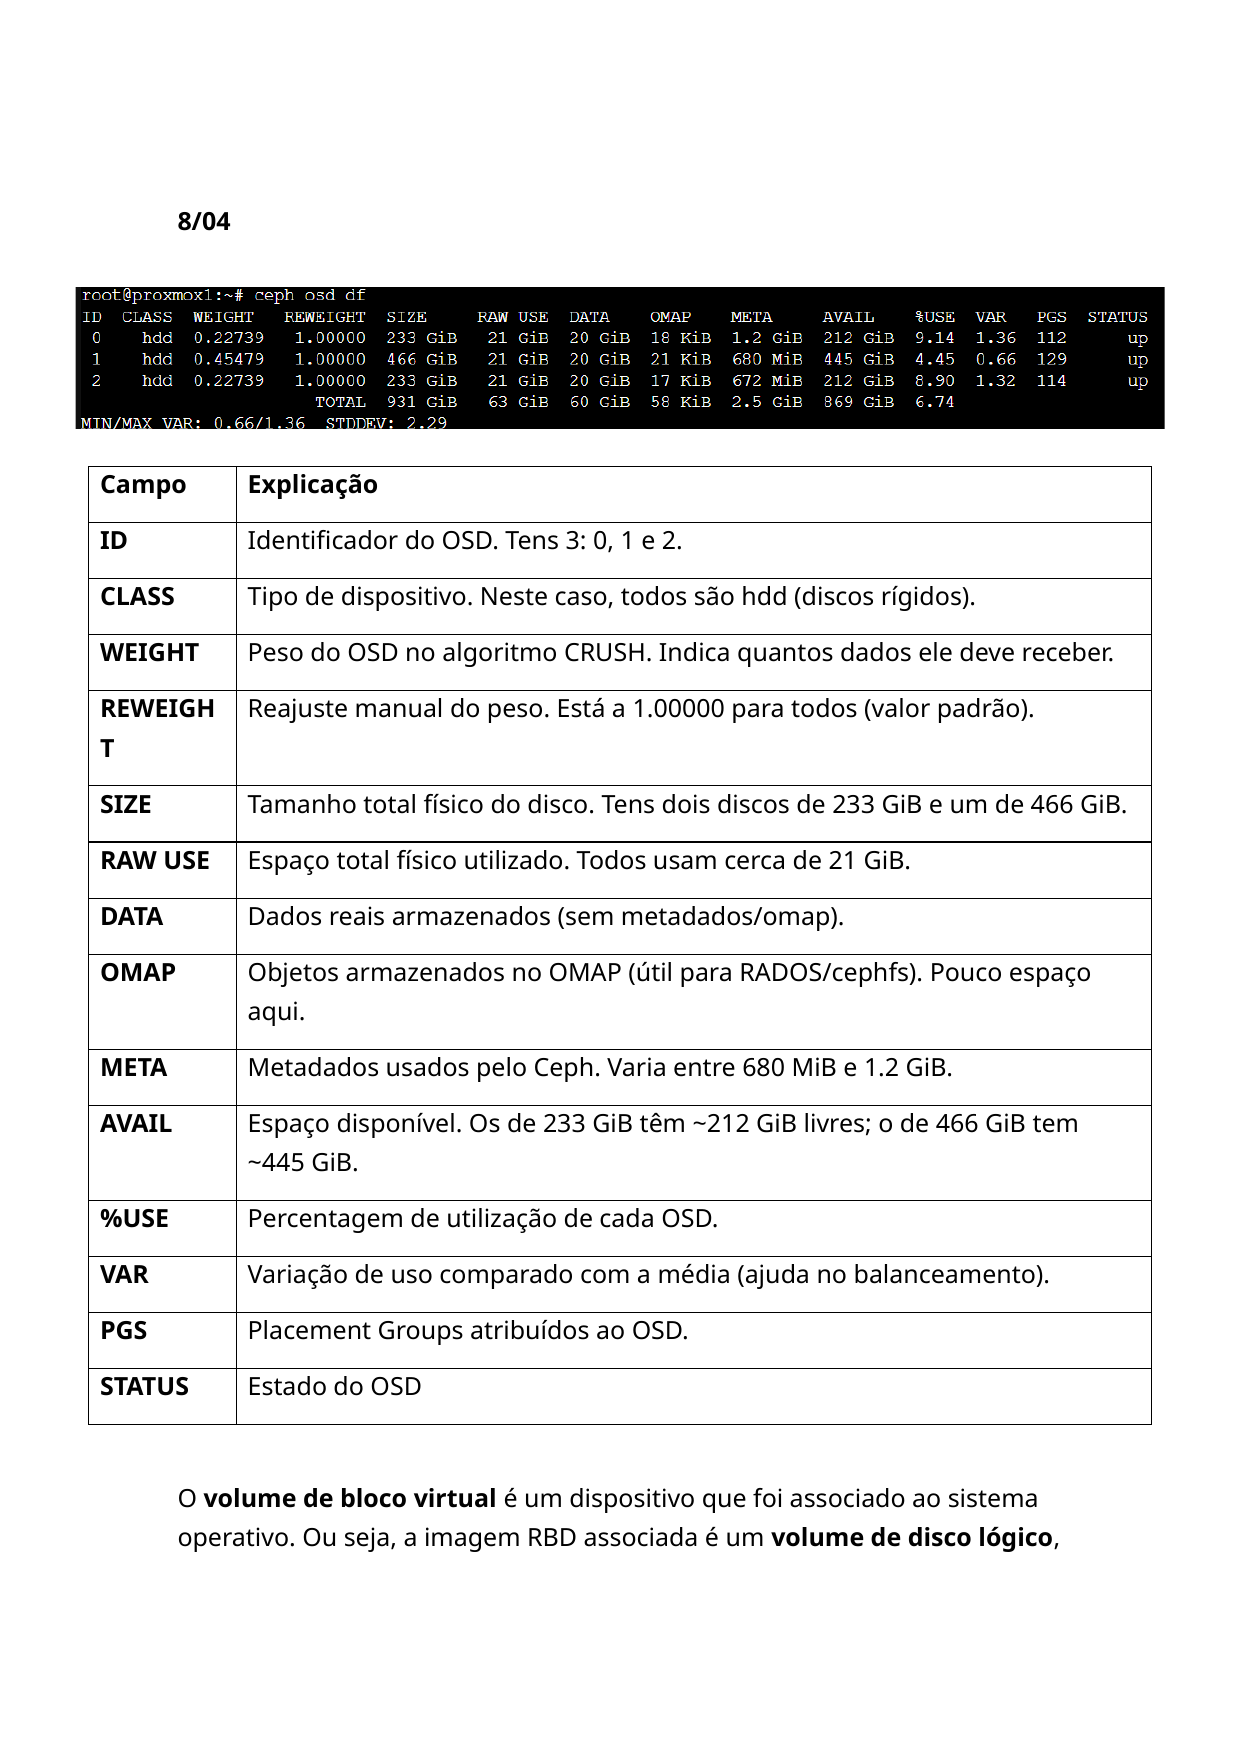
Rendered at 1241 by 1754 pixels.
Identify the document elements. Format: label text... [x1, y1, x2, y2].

table_cell WEIGHT [89, 635, 236, 690]
table_cell Percentagem de utilização de cada OSD. [237, 1201, 1151, 1256]
table_cell Tamanho total físico do disco. Tens dois discos de 233 GiB e um de 466 GiB. [237, 786, 1151, 841]
table_cell Espaço disponível. Os de 233 GiB têm ~212 GiB livres; o de 466 GiB tem ~445 GiB. [237, 1106, 1151, 1200]
table_cell VAR [89, 1257, 236, 1312]
table_cell PGS [89, 1313, 236, 1368]
table_cell OMAP [89, 955, 236, 1049]
table_cell RAW USE [89, 843, 236, 897]
table_cell Tipo de dispositivo. Neste caso, todos são hdd (discos rígidos). [237, 579, 1151, 634]
table_cell Metadados usados pelo Ceph. Varia entre 680 MiB e 1.2 GiB. [237, 1050, 1151, 1105]
text 8/04 [177, 203, 1063, 237]
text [177, 1481, 1063, 1554]
table_cell Espaço total físico utilizado. Todos usam cerca de 21 GiB. [237, 843, 1151, 897]
table_cell Variação de uso comparado com a média (ajuda no balanceamento). [237, 1257, 1151, 1312]
table_cell DATA [89, 899, 236, 953]
table_header Campo [89, 467, 236, 522]
table_cell Estado do OSD [237, 1369, 1151, 1424]
table_cell STATUS [89, 1369, 236, 1424]
table_cell SIZE [89, 786, 236, 841]
table_cell Dados reais armazenados (sem metadados/omap). [237, 899, 1151, 953]
table_header Explicação [237, 467, 1151, 522]
table_cell CLASS [89, 579, 236, 634]
table_cell AVAIL [89, 1106, 236, 1200]
table_cell Placement Groups atribuídos ao OSD. [237, 1313, 1151, 1368]
table_cell META [89, 1050, 236, 1105]
table_cell ID [89, 523, 236, 578]
picture [75, 287, 1165, 429]
table_cell Identificador do OSD. Tens 3: 0, 1 e 2. [237, 523, 1151, 578]
table_cell Peso do OSD no algoritmo CRUSH. Indica quantos dados ele deve receber. [237, 635, 1151, 690]
table_cell %USE [89, 1201, 236, 1256]
table_cell Reajuste manual do peso. Está a 1.00000 para todos (valor padrão). [237, 691, 1151, 785]
table_cell REWEIGHT [89, 691, 236, 785]
table_cell Objetos armazenados no OMAP (útil para RADOS/cephfs). Pouco espaço aqui. [237, 955, 1151, 1049]
